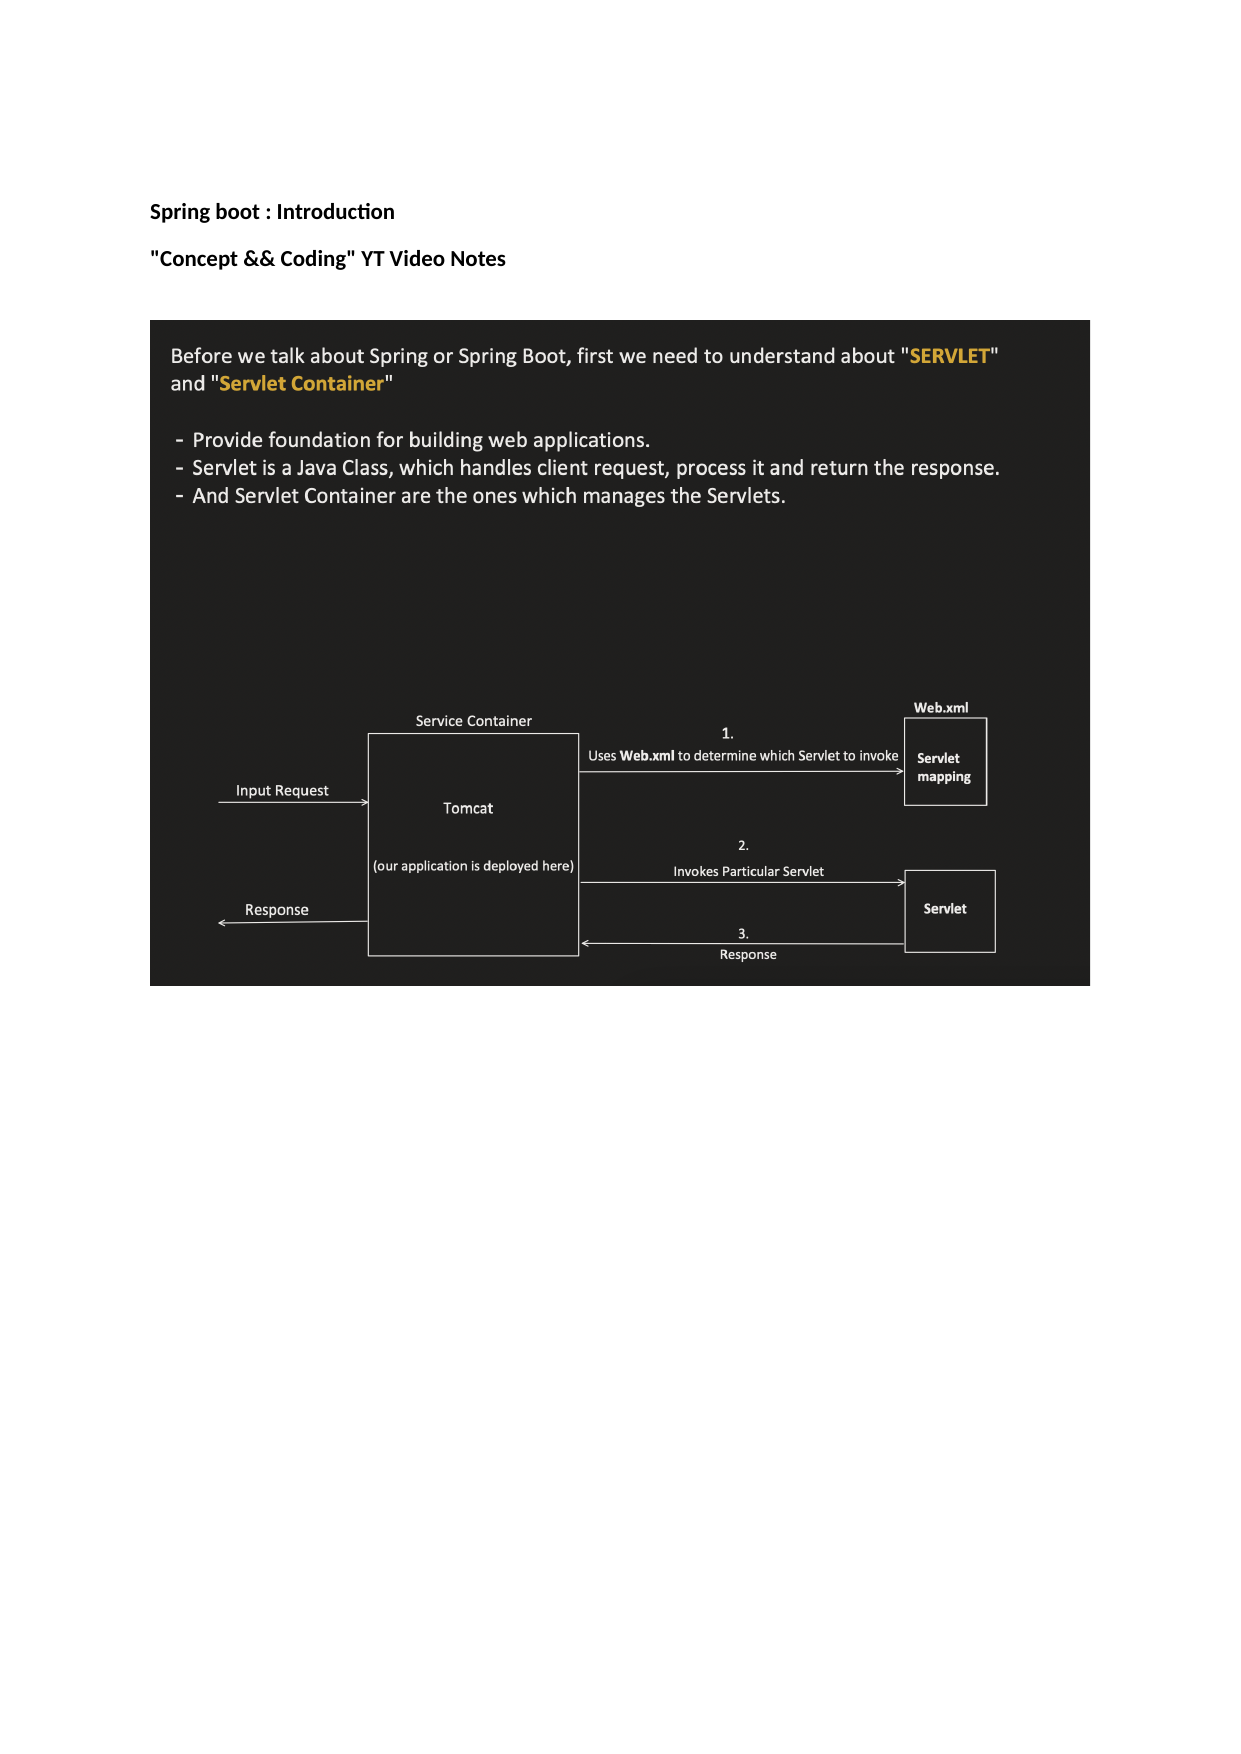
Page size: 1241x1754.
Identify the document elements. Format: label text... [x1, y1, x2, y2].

text Spring boot : Introduction [150, 197, 1090, 225]
text "Concept && Coding" YT Video Notes [150, 244, 1090, 302]
picture [150, 320, 1091, 986]
